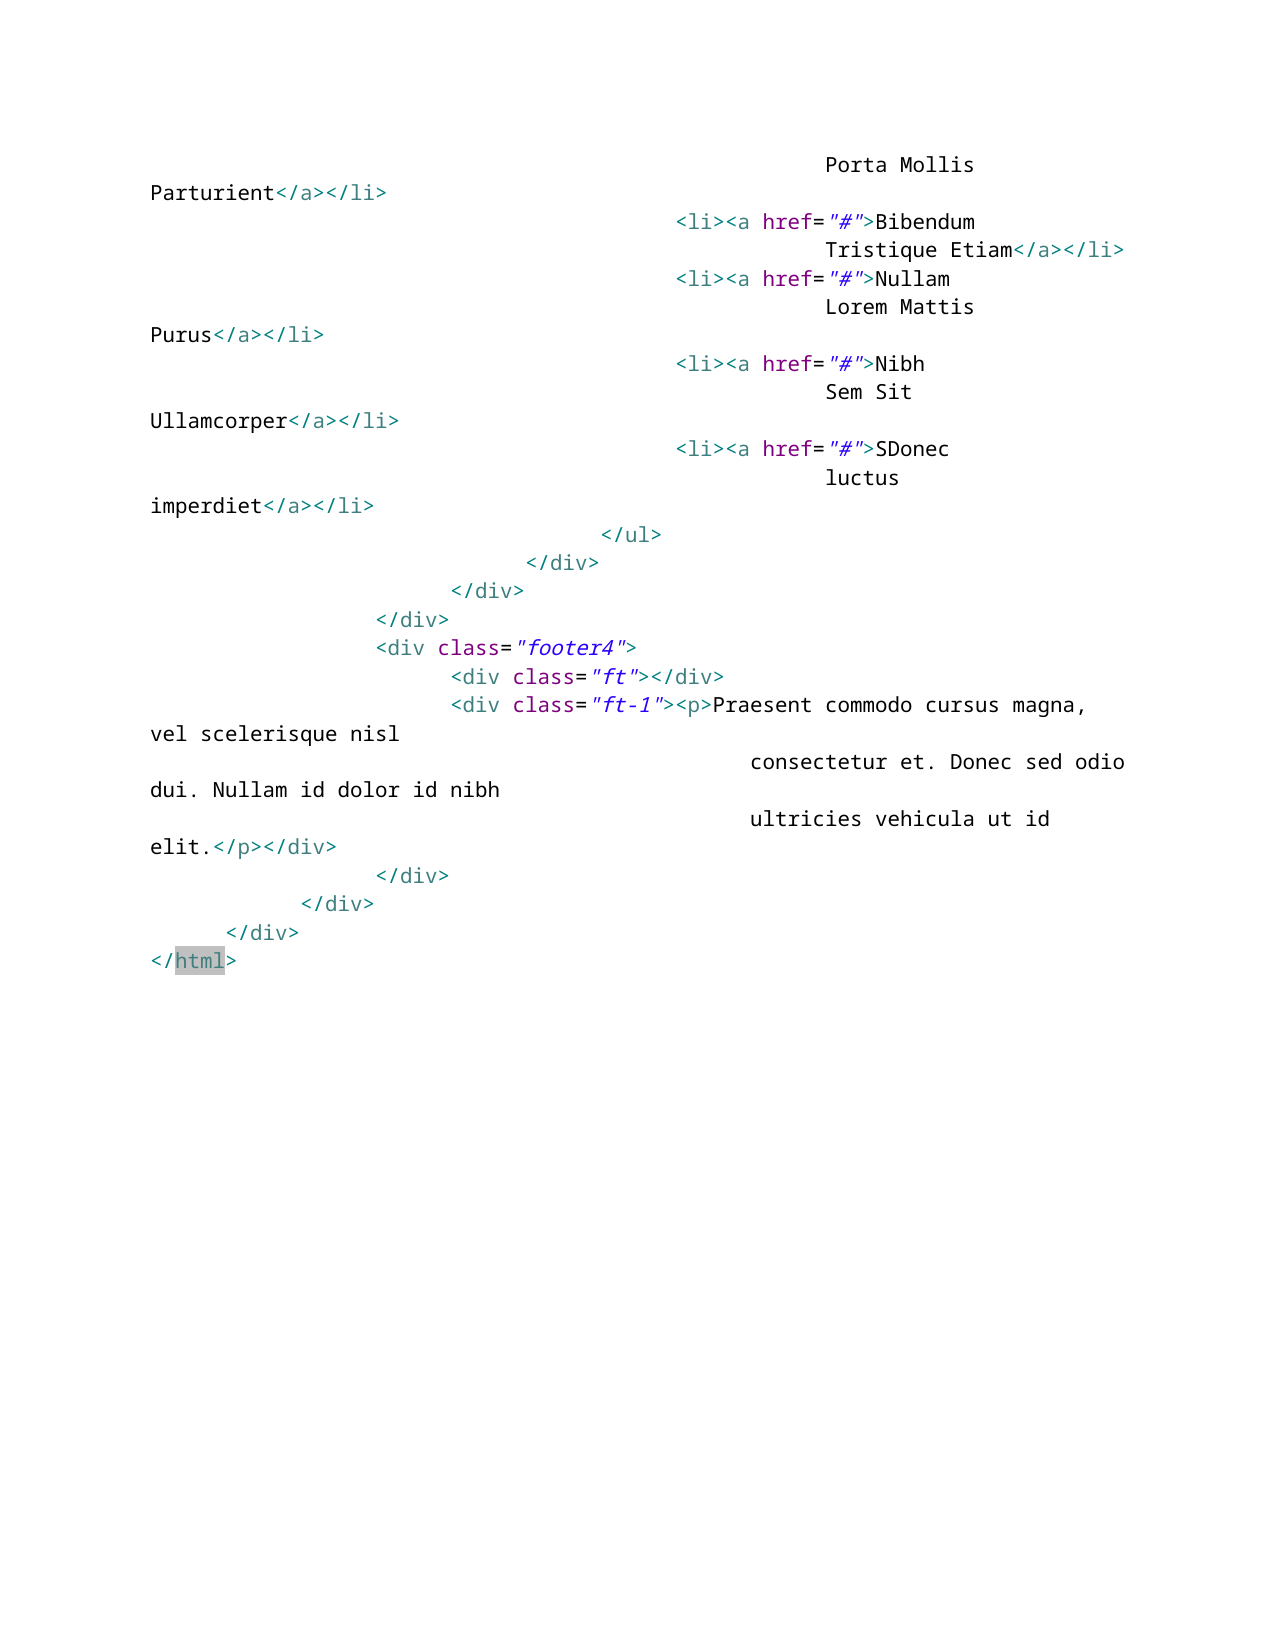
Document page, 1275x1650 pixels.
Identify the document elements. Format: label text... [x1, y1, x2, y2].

text </div> [150, 605, 1125, 633]
text </div> [150, 548, 1125, 577]
text <div class="ft-1"><p>Praesent commodo cursus magna, vel scelerisque nisl [150, 690, 1125, 747]
text luctus imperdiet</a></li> [150, 463, 1125, 520]
text </html> [225, 946, 1125, 975]
text Sem Sit Ullamcorper</a></li> [150, 377, 1125, 434]
text </div> [150, 861, 1125, 889]
text <div class="footer4"> [150, 633, 1125, 662]
text Tristique Etiam</a></li> [150, 235, 1125, 264]
text <li><a href="#">Bibendum [150, 207, 1125, 235]
text <li><a href="#">Nibh [150, 349, 1125, 377]
text ultricies vehicula ut id elit.</p></div> [150, 804, 1125, 861]
text consectetur et. Donec sed odio dui. Nullam id dolor id nibh [150, 747, 1125, 804]
text <div class="ft"></div> [150, 662, 1125, 690]
text <li><a href="#">SDonec [150, 434, 1125, 463]
text <li><a href="#">Nullam [150, 264, 1125, 292]
text </div> [150, 889, 1125, 918]
text Porta Mollis Parturient</a></li> [150, 150, 1125, 207]
text </div> [150, 918, 1125, 946]
text </html> [150, 946, 175, 975]
text </ul> [150, 520, 1125, 548]
text Lorem Mattis Purus</a></li> [150, 292, 1125, 349]
text </div> [150, 577, 1125, 605]
